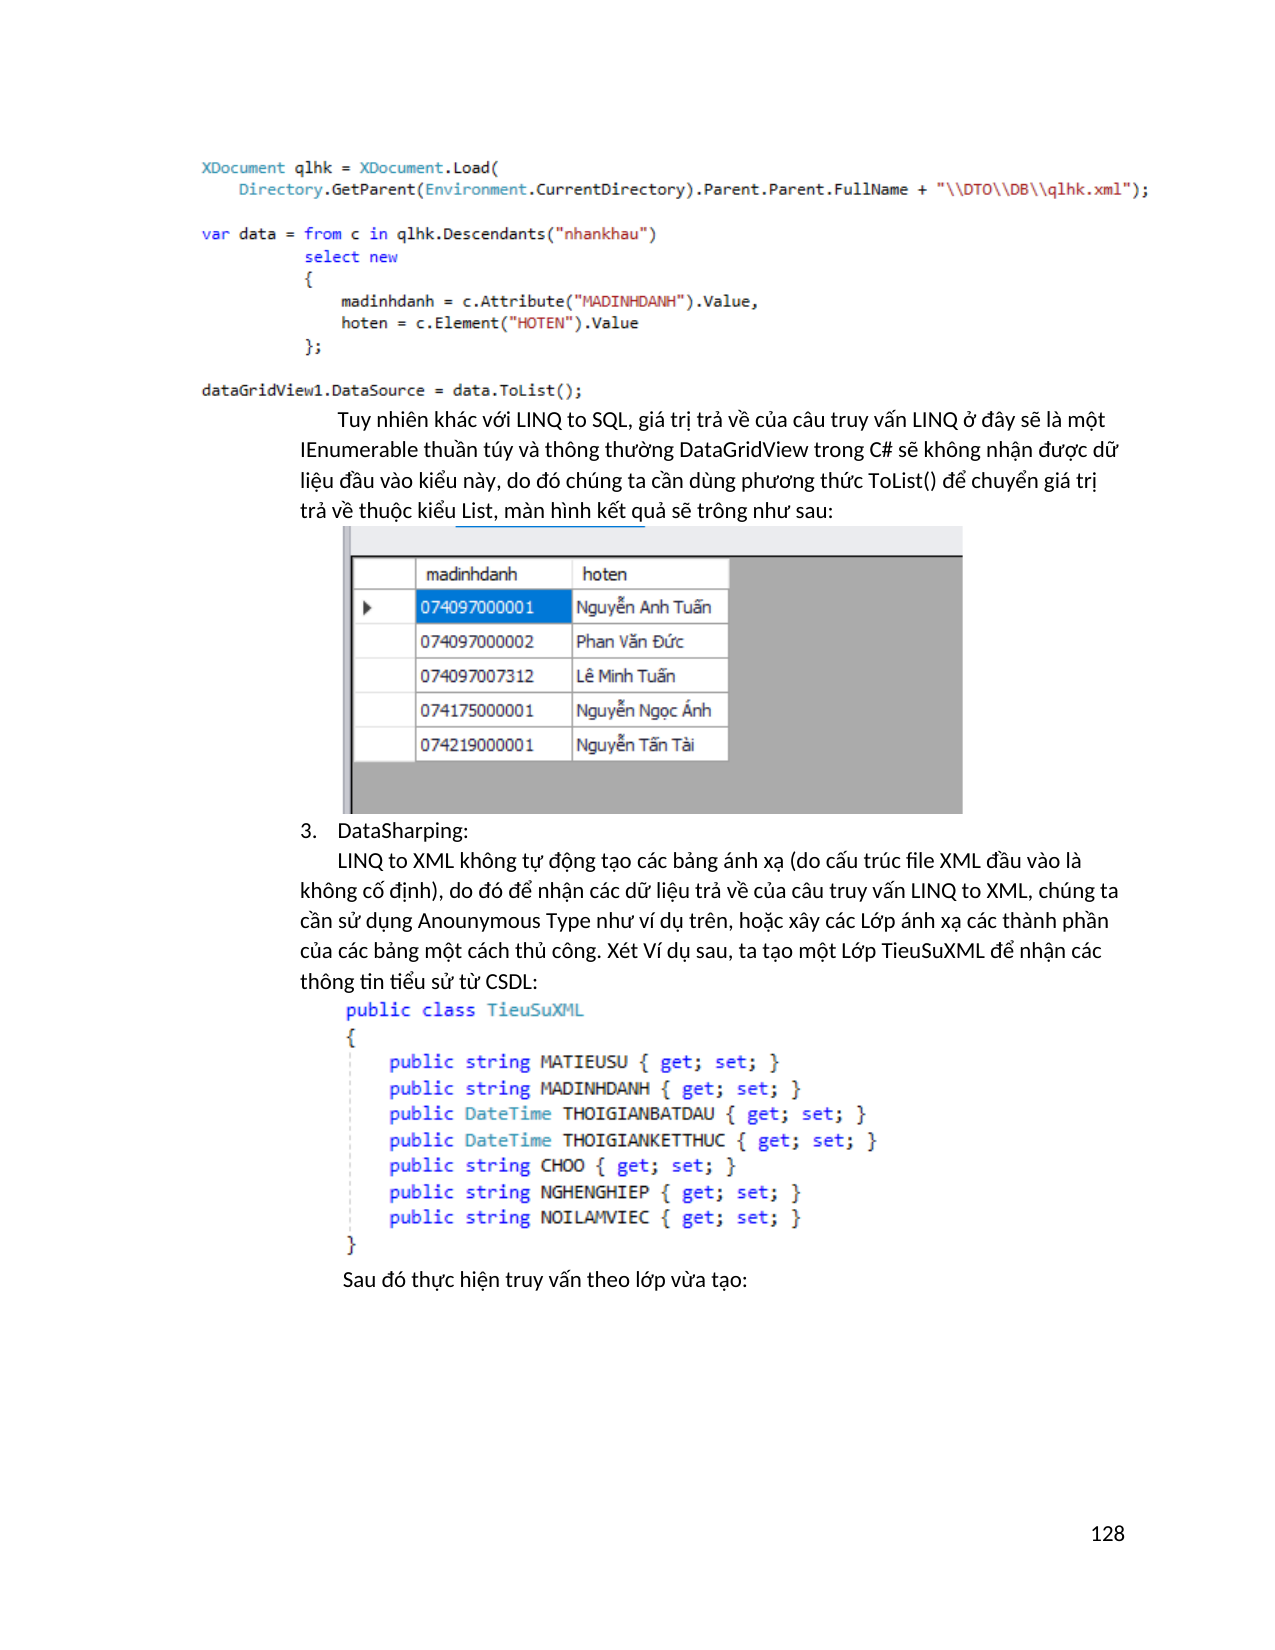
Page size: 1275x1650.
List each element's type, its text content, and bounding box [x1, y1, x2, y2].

picture [337, 526, 963, 814]
list DataSharping: [300, 816, 1125, 844]
list Tuy nhiên khác với LINQ to SQL, giá trị trả về của câu truy vấn LINQ ở đây sẽ là một IEnumerable thuần túy và thông thường DataGridView trong C# sẽ không nhận được dữ liệu đầu vào kiểu này, do đó chúng ta cần dùng phương thức ToList() để chuyển giá trị trả về thuộc kiểu List, màn hình kết quả sẽ trông như sau: [300, 405, 1125, 524]
picture [187, 150, 1163, 404]
picture [337, 997, 919, 1263]
list LINQ to XML không tự động tạo các bảng ánh xạ (do cấu trúc file XML đầu vào là không cố định), do đó để nhận các dữ liệu trả về của câu truy vấn LINQ to XML, chúng ta cần sử dụng Anounymous Type như ví dụ trên, hoặc xây các Lớp ánh xạ các thành phần của các bảng một cách thủ công. Xét Ví dụ sau, ta tạo một Lớp TieuSuXML để nhận các thông tin tiểu sử từ CSDL: [300, 846, 1125, 995]
list Sau đó thực hiện truy vấn theo lớp vừa tạo: [300, 1265, 1125, 1293]
